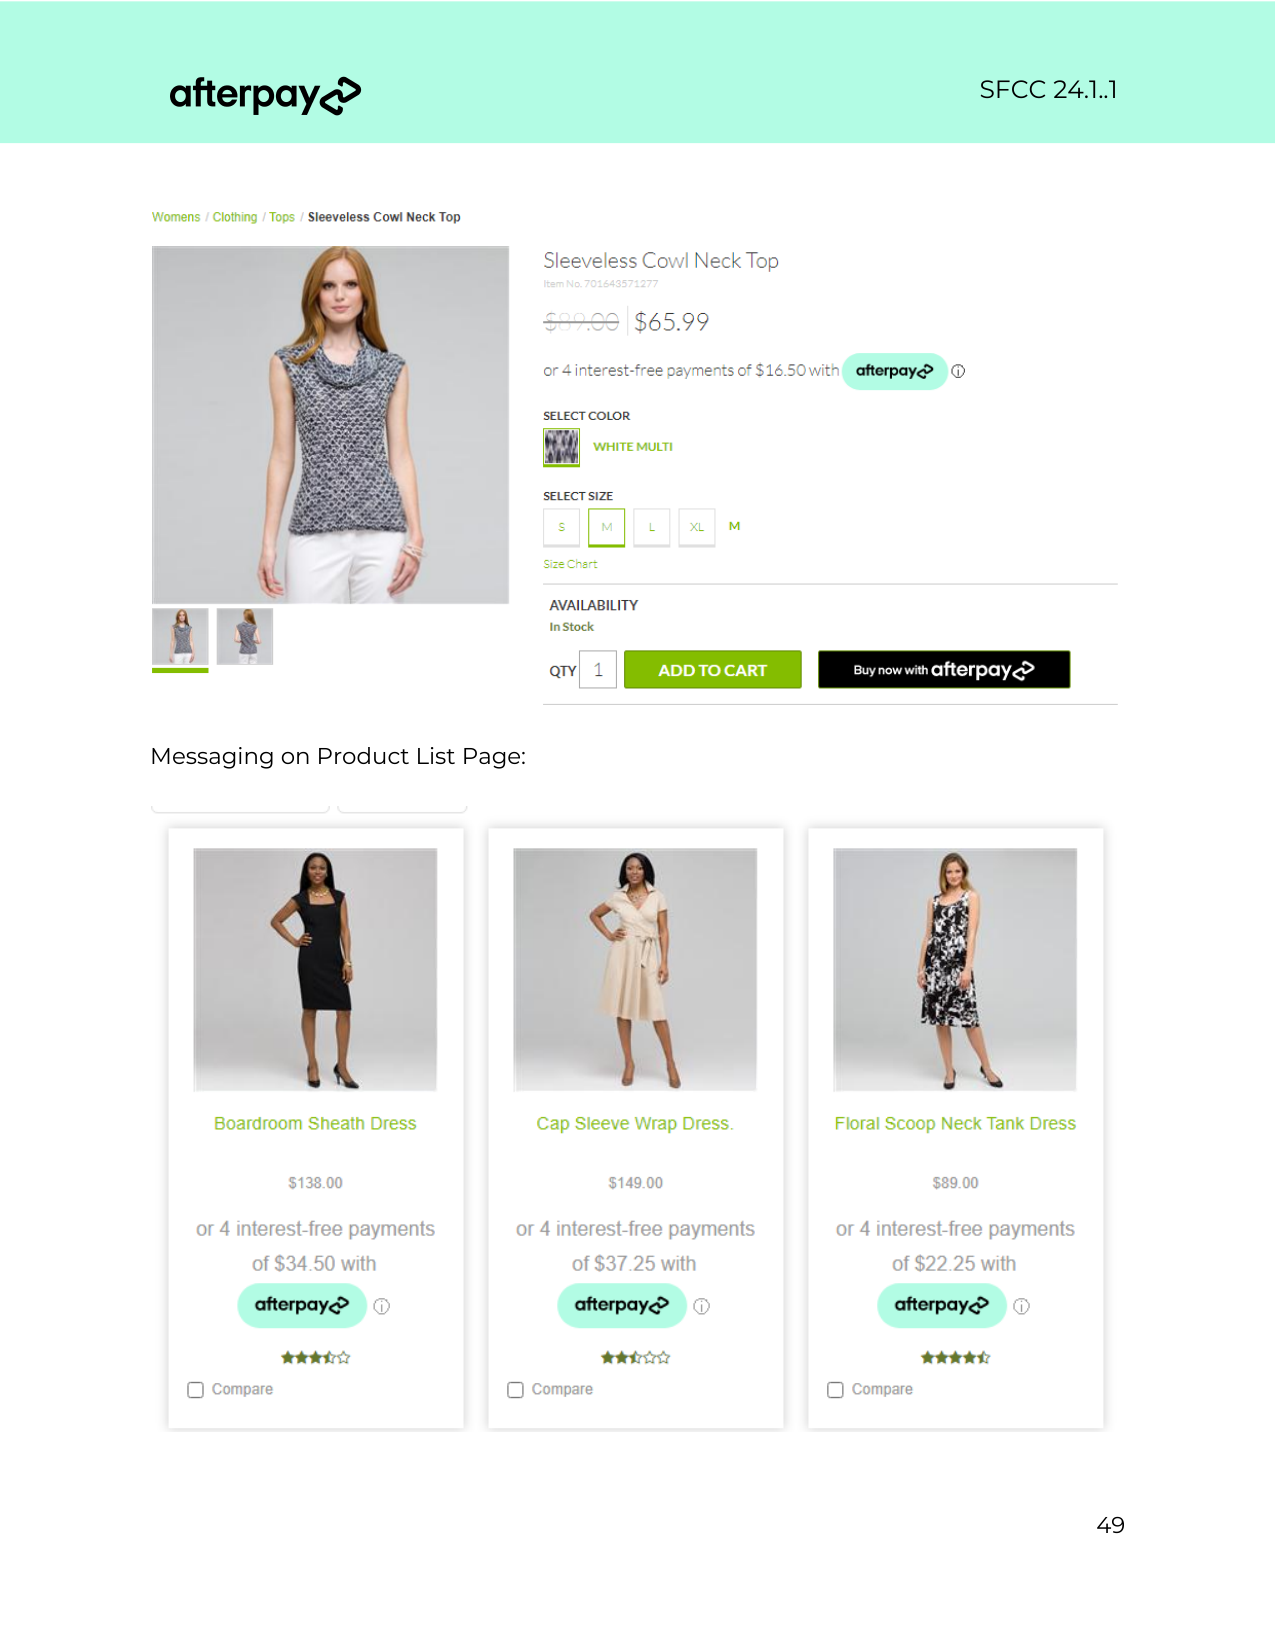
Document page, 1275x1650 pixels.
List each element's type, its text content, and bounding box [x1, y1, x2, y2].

picture [134, 48, 397, 144]
text Messaging on Product List Page: [150, 742, 1125, 770]
picture [150, 806, 1125, 1432]
picture [150, 206, 1125, 707]
